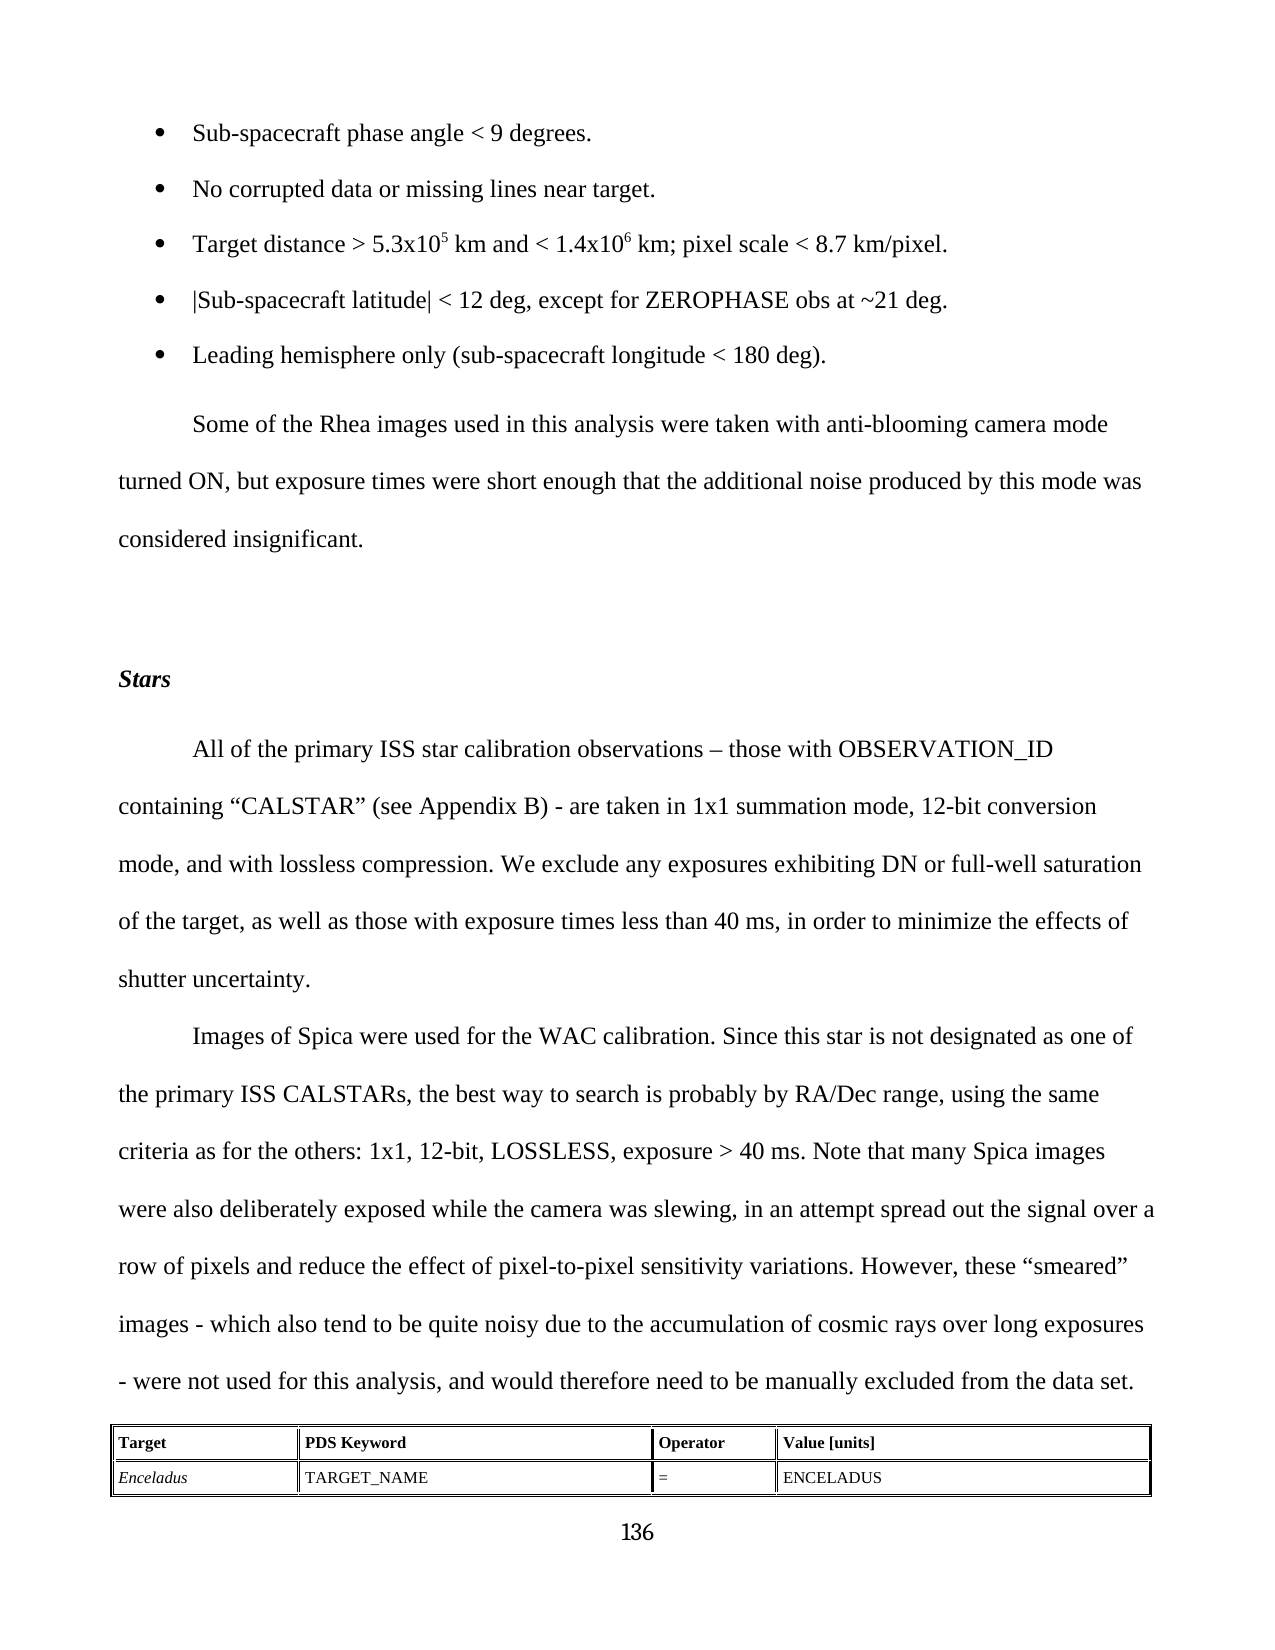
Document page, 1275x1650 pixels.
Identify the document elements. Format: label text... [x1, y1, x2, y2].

table_header Operator [652, 1427, 777, 1459]
text All of the primary ISS star calibration observations – those with OBSERVATION_ID containing “CALSTAR” (see Appendix B) - are taken in 1x1 summation mode, 12-bit conversion mode, and with lossless compression. We exclude any exposures exhibiting DN or full-well saturation of the target, as well as those with exposure times less than 40 ms, in order to minimize the effects of shutter uncertainty. [118, 734, 1157, 992]
list Sub-spacecraft phase angle < 9 degrees. [156, 118, 1157, 147]
text Stars [118, 664, 1157, 692]
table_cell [112, 1459, 299, 1493]
table_header Target [114, 1427, 299, 1459]
text Images of Spica were used for the WAC calibration. Since this star is not designated as one of the primary ISS CALSTARs, the best way to search is probably by RA/Dec range, using the same criteria as for the others: 1x1, 12-bit, LOSSLESS, exposure > 40 ms. Note that many Spica images were also deliberately exposed while the camera was slewing, in an attempt spread out the signal over a row of pixels and reduce the effect of pixel-to-pixel sensitivity variations. However, these “smeared” images - which also tend to be quite noisy due to the accumulation of cosmic rays over long exposures - were not used for this analysis, and would therefore need to be manually excluded from the data set. [118, 1021, 1157, 1395]
table_header Value [units] [777, 1427, 1149, 1459]
text Some of the Rhea images used in this analysis were taken with anti-blooming camera mode turned ON, but exposure times were short enough that the additional noise produced by this mode was considered insignificant. [118, 409, 1157, 552]
table_cell ENCELADUS [777, 1459, 1151, 1493]
list |Sub-spacecraft latitude| < 12 deg, except for ZEROPHASE obs at ~21 deg. [156, 285, 1157, 314]
table_cell TARGET_NAME [299, 1462, 652, 1493]
list Target distance > 5.3x105 km and < 1.4x106 km; pixel scale < 8.7 km/pixel. [156, 229, 1157, 258]
table_header PDS Keyword [299, 1425, 652, 1459]
table_cell = [652, 1462, 777, 1493]
list No corrupted data or missing lines near target. [156, 174, 1157, 202]
list Leading hemisphere only (sub-spacecraft longitude < 180 deg). [156, 341, 1157, 369]
